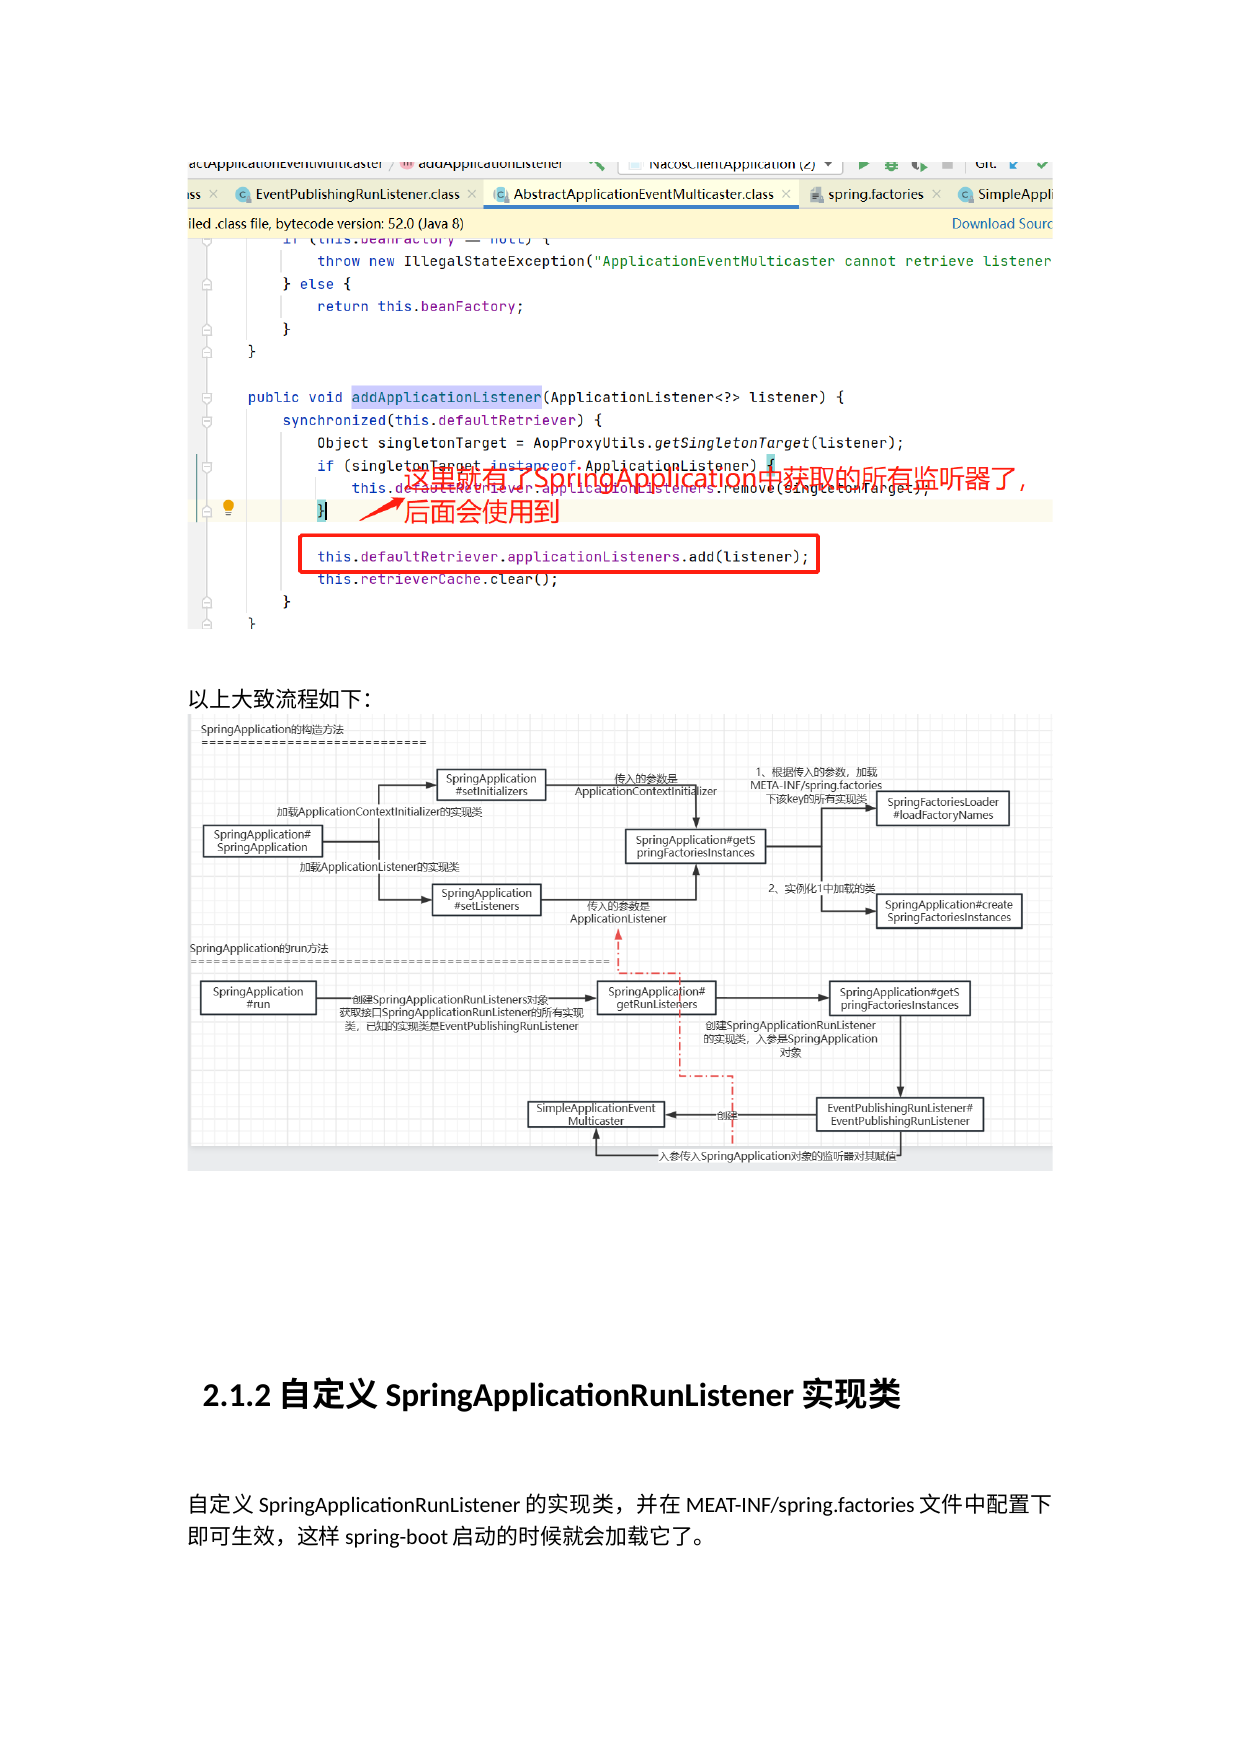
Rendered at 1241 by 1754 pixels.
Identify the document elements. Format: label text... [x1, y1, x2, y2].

text 自定义SpringApplicationRunListener的实现类，并在MEAT-INF/spring.factories文件中配置下即可生效，这样spring-boot启动的时候就会加载它了。 [187, 1486, 1053, 1551]
subtitle 2.1.2 自定义SpringApplicationRunListener实现类 [187, 1359, 1053, 1424]
picture [187, 162, 1053, 629]
text 以上大致流程如下： [187, 682, 1053, 714]
picture [187, 714, 1053, 1171]
